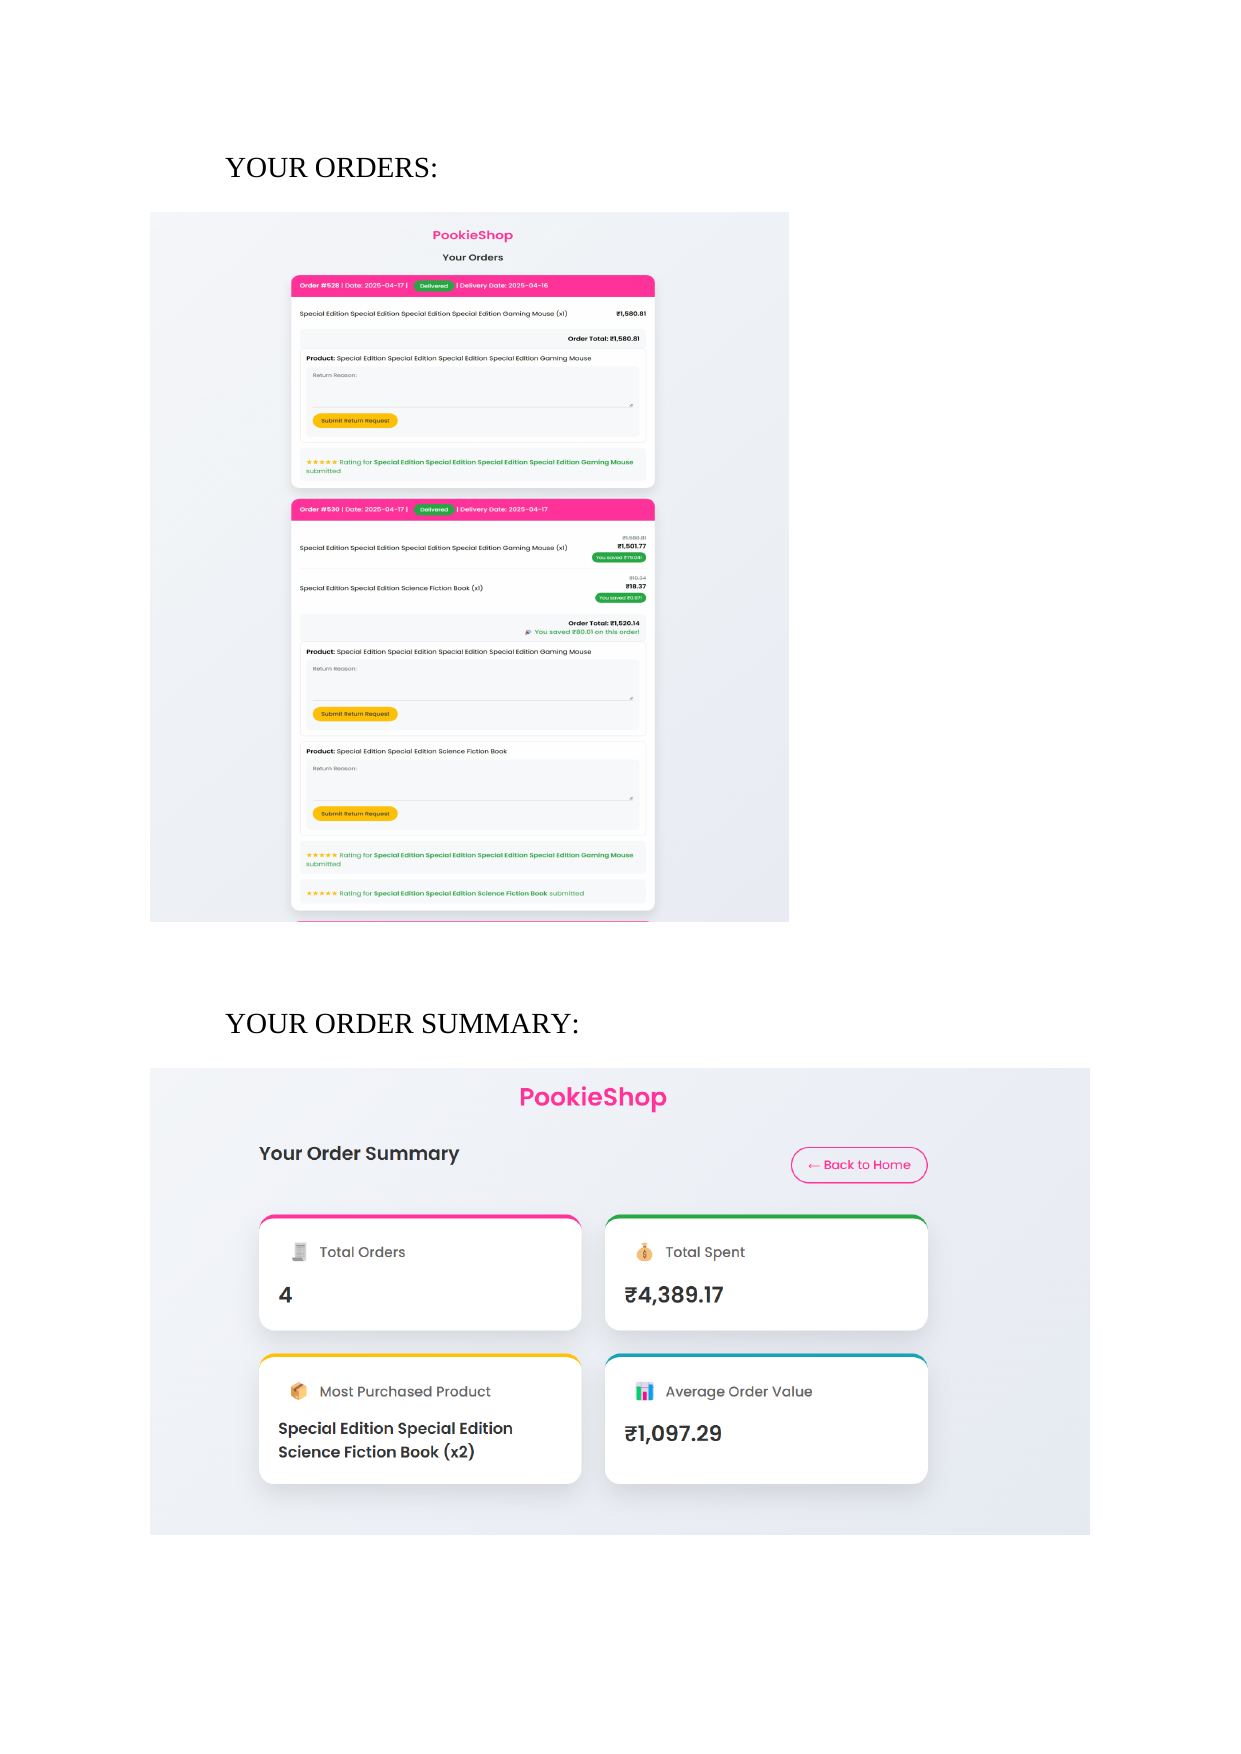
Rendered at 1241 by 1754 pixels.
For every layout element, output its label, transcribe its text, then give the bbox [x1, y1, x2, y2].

text YOUR ORDERS: [150, 150, 1090, 183]
text YOUR ORDER SUMMARY: [150, 1006, 1090, 1039]
picture [150, 212, 789, 922]
picture [150, 1068, 1091, 1535]
